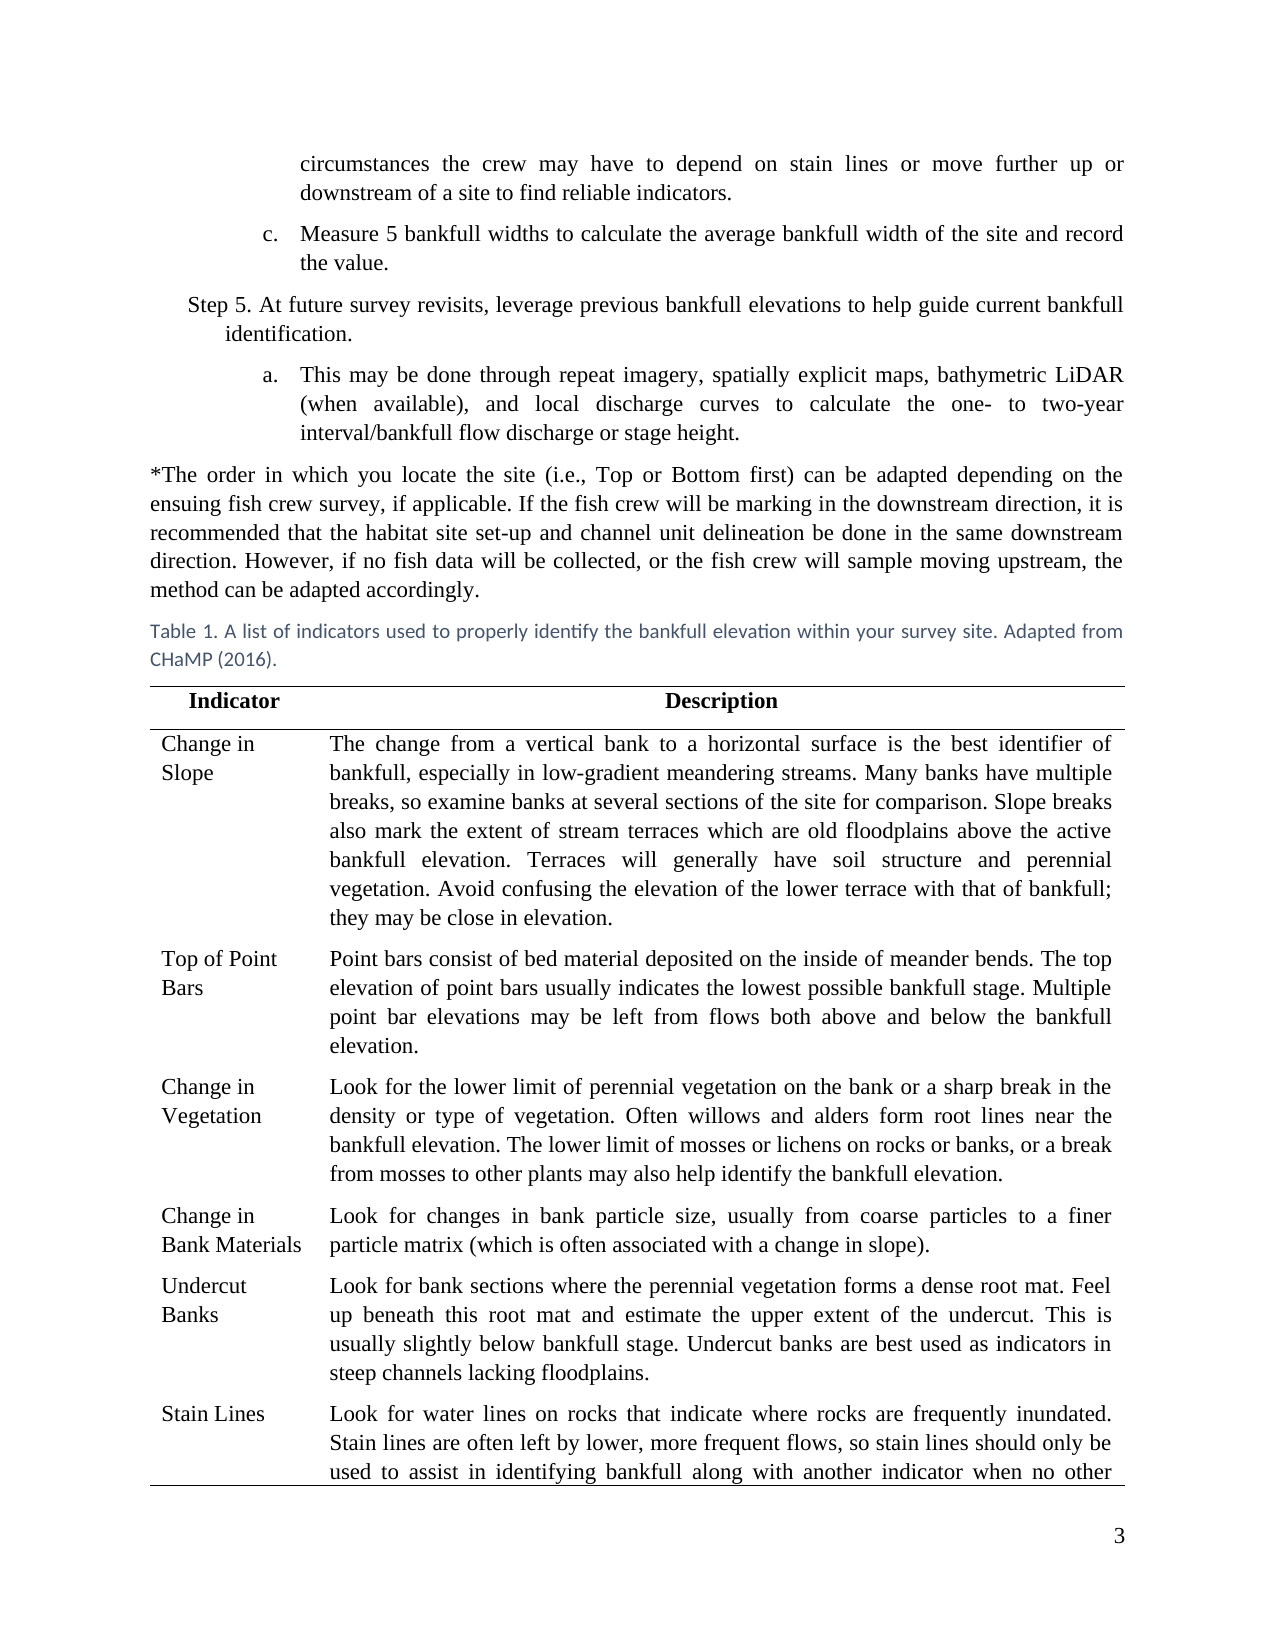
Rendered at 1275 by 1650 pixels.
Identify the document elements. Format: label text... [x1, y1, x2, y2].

table_cell Change in Bank Materials [150, 1202, 318, 1272]
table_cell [318, 1400, 1124, 1485]
table_cell Stain Lines [150, 1400, 318, 1485]
table_cell Top of Point Bars [150, 945, 318, 1073]
list Measure 5 bankfull widths to calculate the average bankfull width of the site and record the value. [262, 220, 1125, 276]
table_cell Look for bank sections where the perennial vegetation forms a dense root mat. Feel up beneath this root mat and estimate the upper extent of the undercut. This is usually slightly below bankfull stage. Undercut banks are best used as indicators in steep channels lacking floodplains. [318, 1272, 1124, 1400]
text Step 5. At future survey revisits, leverage previous bankfull elevations to help guide current bankfull identification. [187, 291, 1125, 346]
table_cell Change in Vegetation [150, 1073, 318, 1202]
table_cell Undercut Banks [150, 1272, 318, 1400]
table_cell Look for changes in bank particle size, usually from coarse particles to a finer particle matrix (which is often associated with a change in slope). [318, 1202, 1124, 1272]
table_cell The change from a vertical bank to a horizontal surface is the best identifier of bankfull, especially in low-gradient meandering streams. Many banks have multiple breaks, so examine banks at several sections of the site for comparison. Slope breaks also mark the extent of stream terraces which are old floodplains above the active bankfull elevation. Terraces will generally have soil structure and perennial vegetation. Avoid confusing the elevation of the lower terrace with that of bankfull; they may be close in elevation. [318, 730, 1124, 945]
text Table 1. A list of indicators used to properly identify the bankfull elevation within your survey site. Adapted from CHaMP (2016). [150, 618, 1125, 671]
table_cell Point bars consist of bed material deposited on the inside of meander bends. The top elevation of point bars usually indicates the lowest possible bankfull stage. Multiple point bar elevations may be left from flows both above and below the bankfull elevation. [318, 945, 1124, 1073]
table_header Description [318, 687, 1124, 729]
table_cell Change in Slope [150, 730, 318, 945]
table_cell Look for the lower limit of perennial vegetation on the bank or a sharp break in the density or type of vegetation. Often willows and alders form root lines near the bankfull elevation. The lower limit of mosses or lichens on rocks or banks, or a break from mosses to other plants may also help identify the bankfull elevation. [318, 1073, 1124, 1202]
text *The order in which you locate the site (i.e., Top or Bottom first) can be adapted depending on the ensuing fish crew survey, if applicable. If the fish crew will be marking in the downstream direction, it is recommended that the habitat site set-up and channel unit delineation be done in the same downstream direction. However, if no fish data will be collected, or the fish crew will sample moving upstream, the method can be adapted accordingly. [150, 461, 1125, 603]
table_header Indicator [150, 687, 318, 729]
list This may be done through repeat imagery, spatially explicit maps, bathymetric LiDAR (when available), and local discharge curves to calculate the one- to two-year interval/bankfull flow discharge or stage height. [262, 361, 1125, 446]
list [262, 150, 1125, 205]
